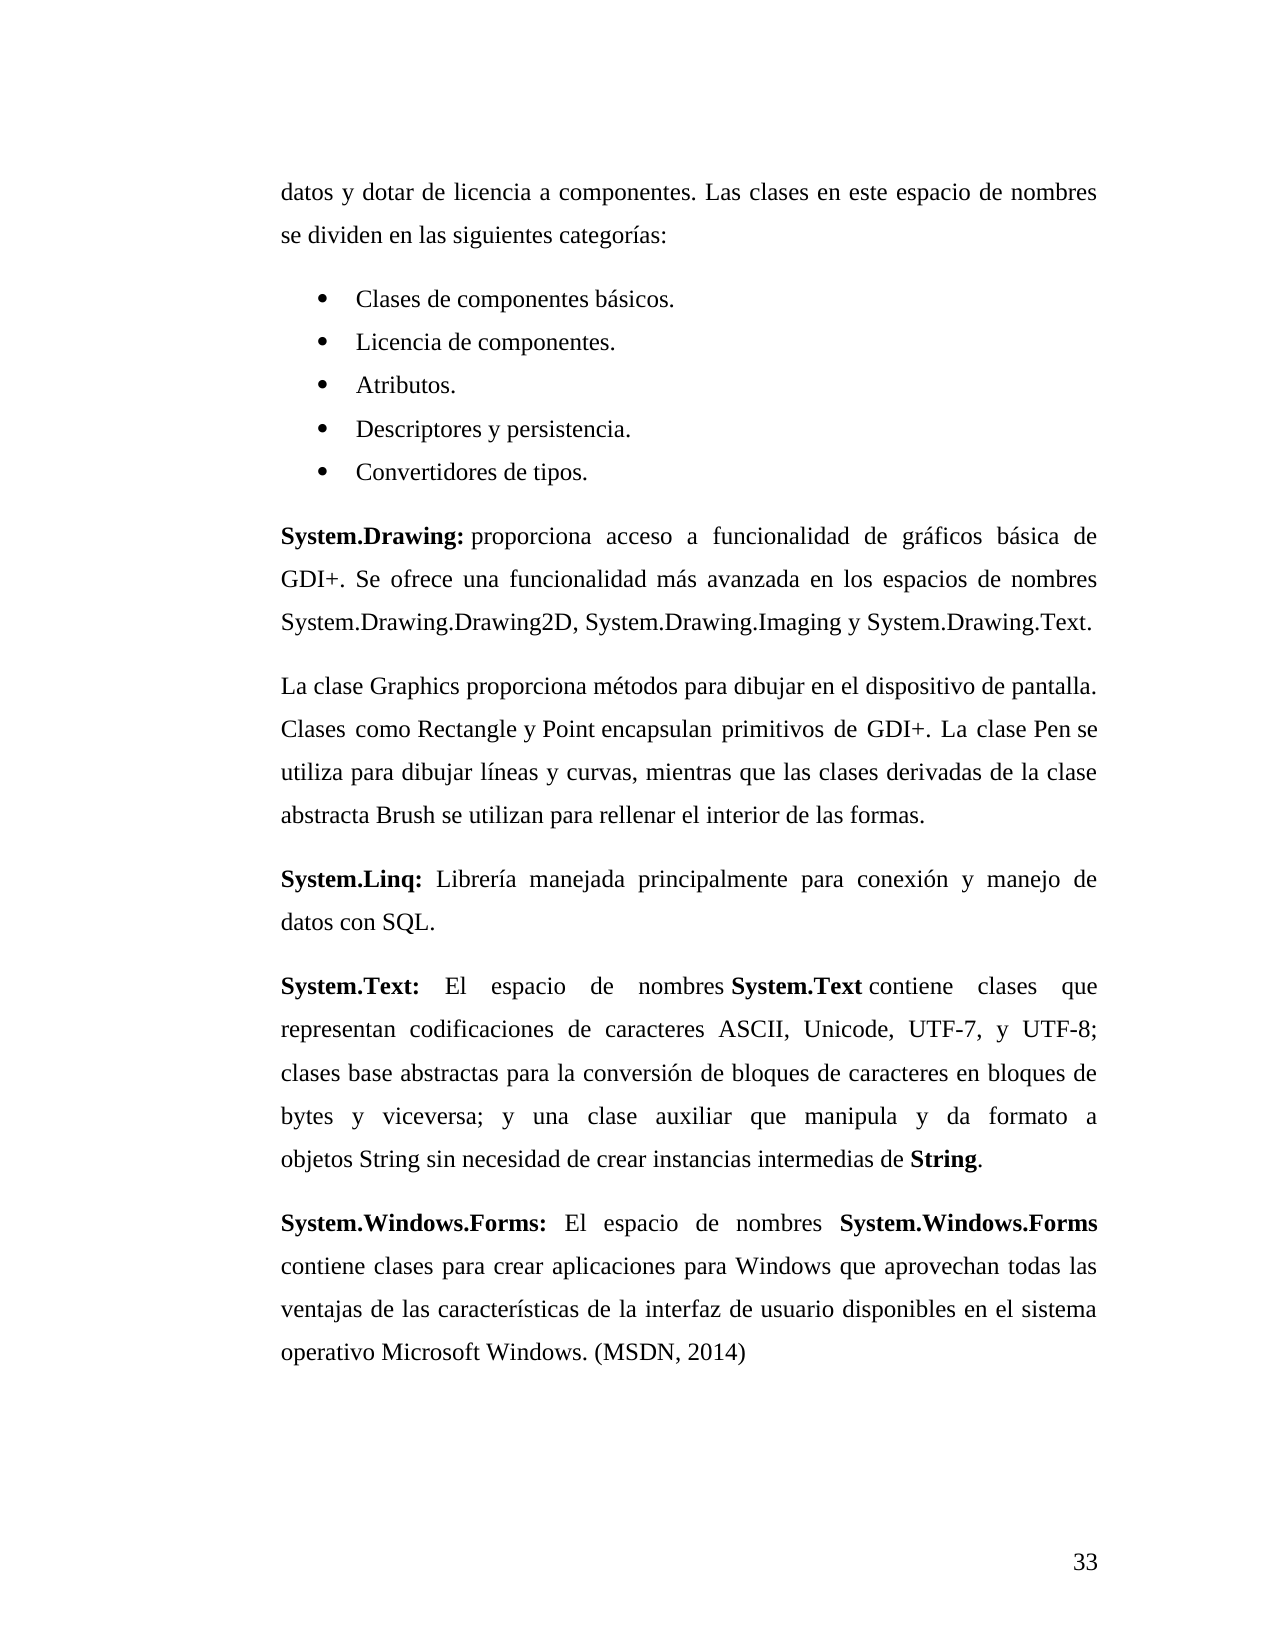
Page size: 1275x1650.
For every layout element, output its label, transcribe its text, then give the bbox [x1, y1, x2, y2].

text System.Drawing: proporciona acceso a funcionalidad de gráficos básica de GDI+. Se ofrece una funcionalidad más avanzada en los espacios de nombres System.Drawing.Drawing2D, System.Drawing.Imaging y System.Drawing.Text. [281, 521, 1098, 636]
list Descriptores y persistencia. [318, 414, 1098, 442]
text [281, 177, 1098, 249]
text System.Windows.Forms: El espacio de nombres System.Windows.Forms contiene clases para crear aplicaciones para Windows que aprovechan todas las ventajas de las características de la interfaz de usuario disponibles en el sistema operativo Microsoft Windows. (MSDN, 2014) [281, 1208, 1098, 1366]
text System.Linq: Librería manejada principalmente para conexión y manejo de datos con SQL. [281, 864, 1098, 936]
list Convertidores de tipos. [318, 457, 1098, 486]
list Atributos. [318, 371, 1098, 399]
text La clase Graphics proporciona métodos para dibujar en el dispositivo de pantalla. Clases como Rectangle y Point encapsulan primitivos de GDI+. La clase Pen se utiliza para dibujar líneas y curvas, mientras que las clases derivadas de la clase abstracta Brush se utilizan para rellenar el interior de las formas. [281, 671, 1098, 829]
text System.Text: El espacio de nombres System.Text contiene clases que representan codificaciones de caracteres ASCII, Unicode, UTF-7, y UTF-8; clases base abstractas para la conversión de bloques de caracteres en bloques de bytes y viceversa; y una clase auxiliar que manipula y da formato a objetos String sin necesidad de crear instancias intermedias de String. [281, 971, 1098, 1173]
list Clases de componentes básicos. [318, 284, 1098, 313]
list Licencia de componentes. [318, 327, 1098, 356]
